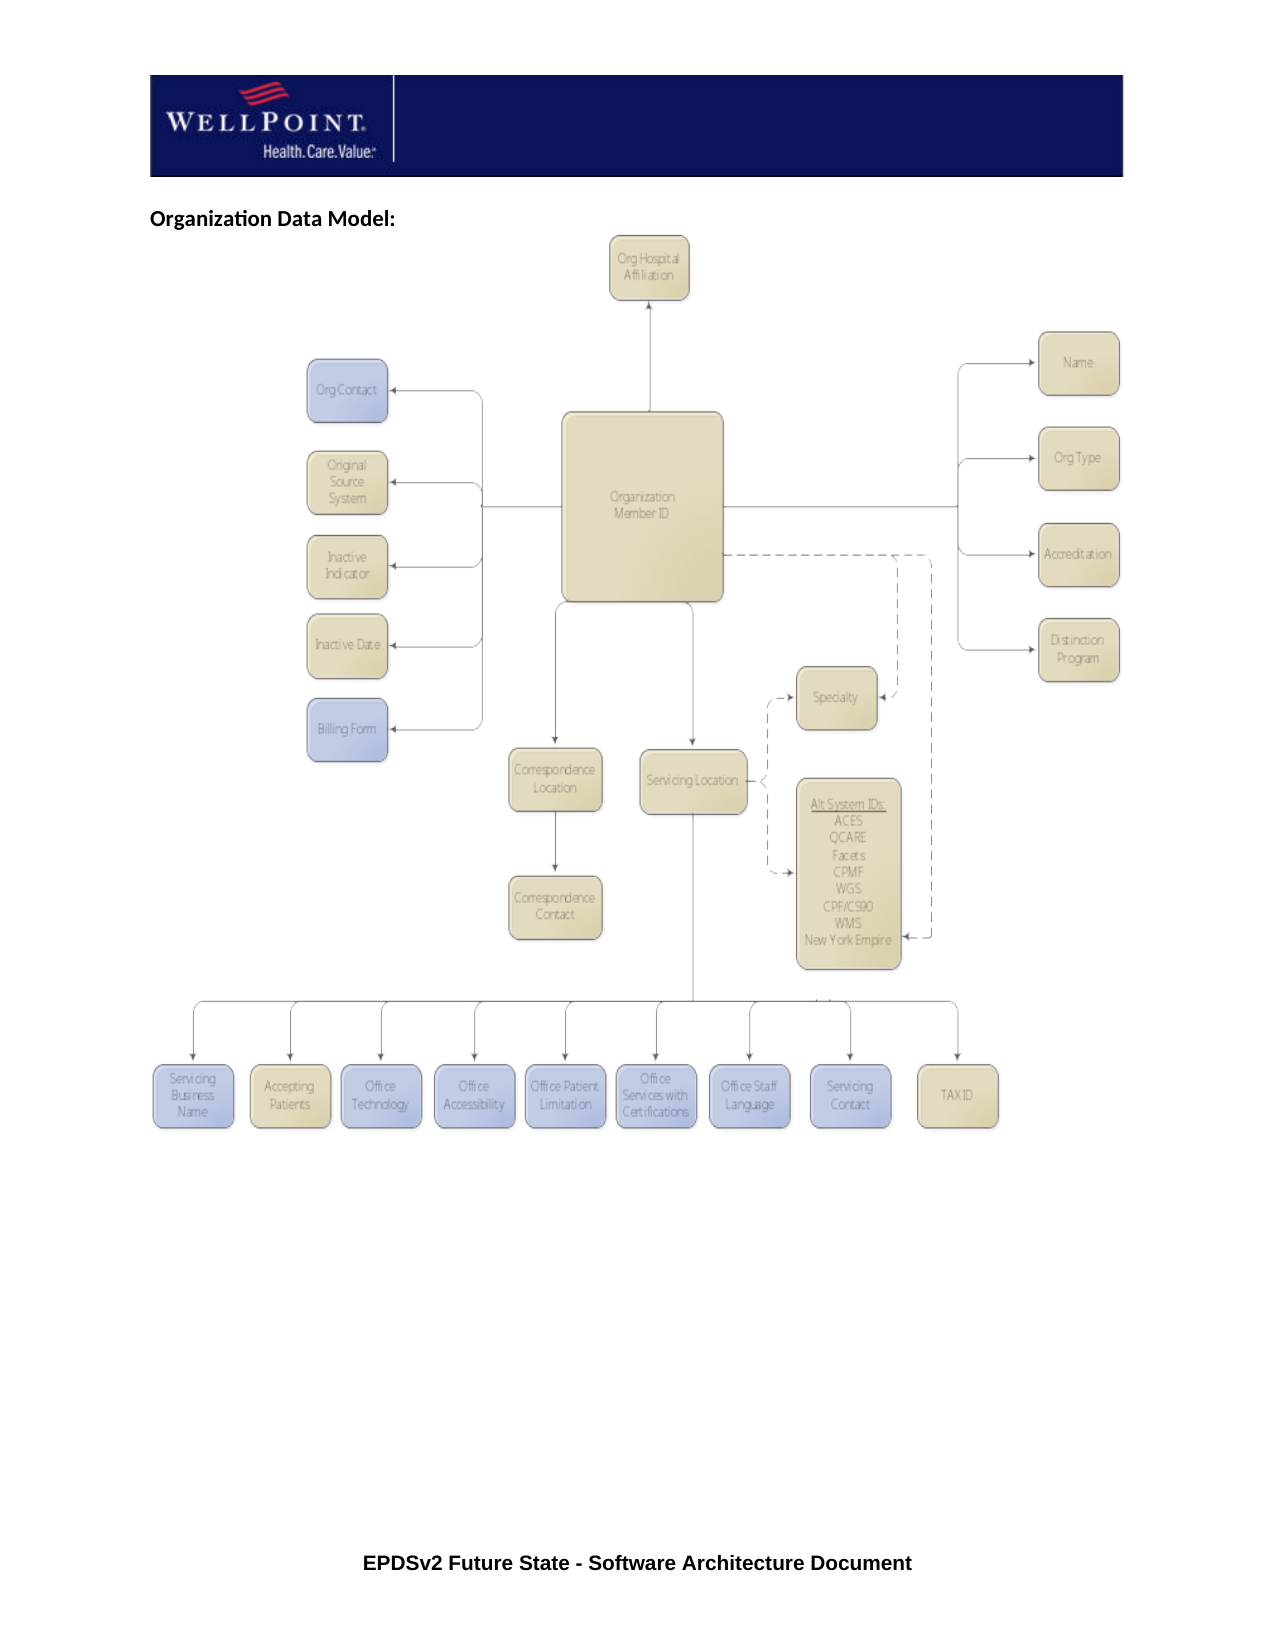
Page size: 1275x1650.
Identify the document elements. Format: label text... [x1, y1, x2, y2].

text Organization Data Model: [150, 204, 1125, 233]
picture [150, 75, 1124, 177]
